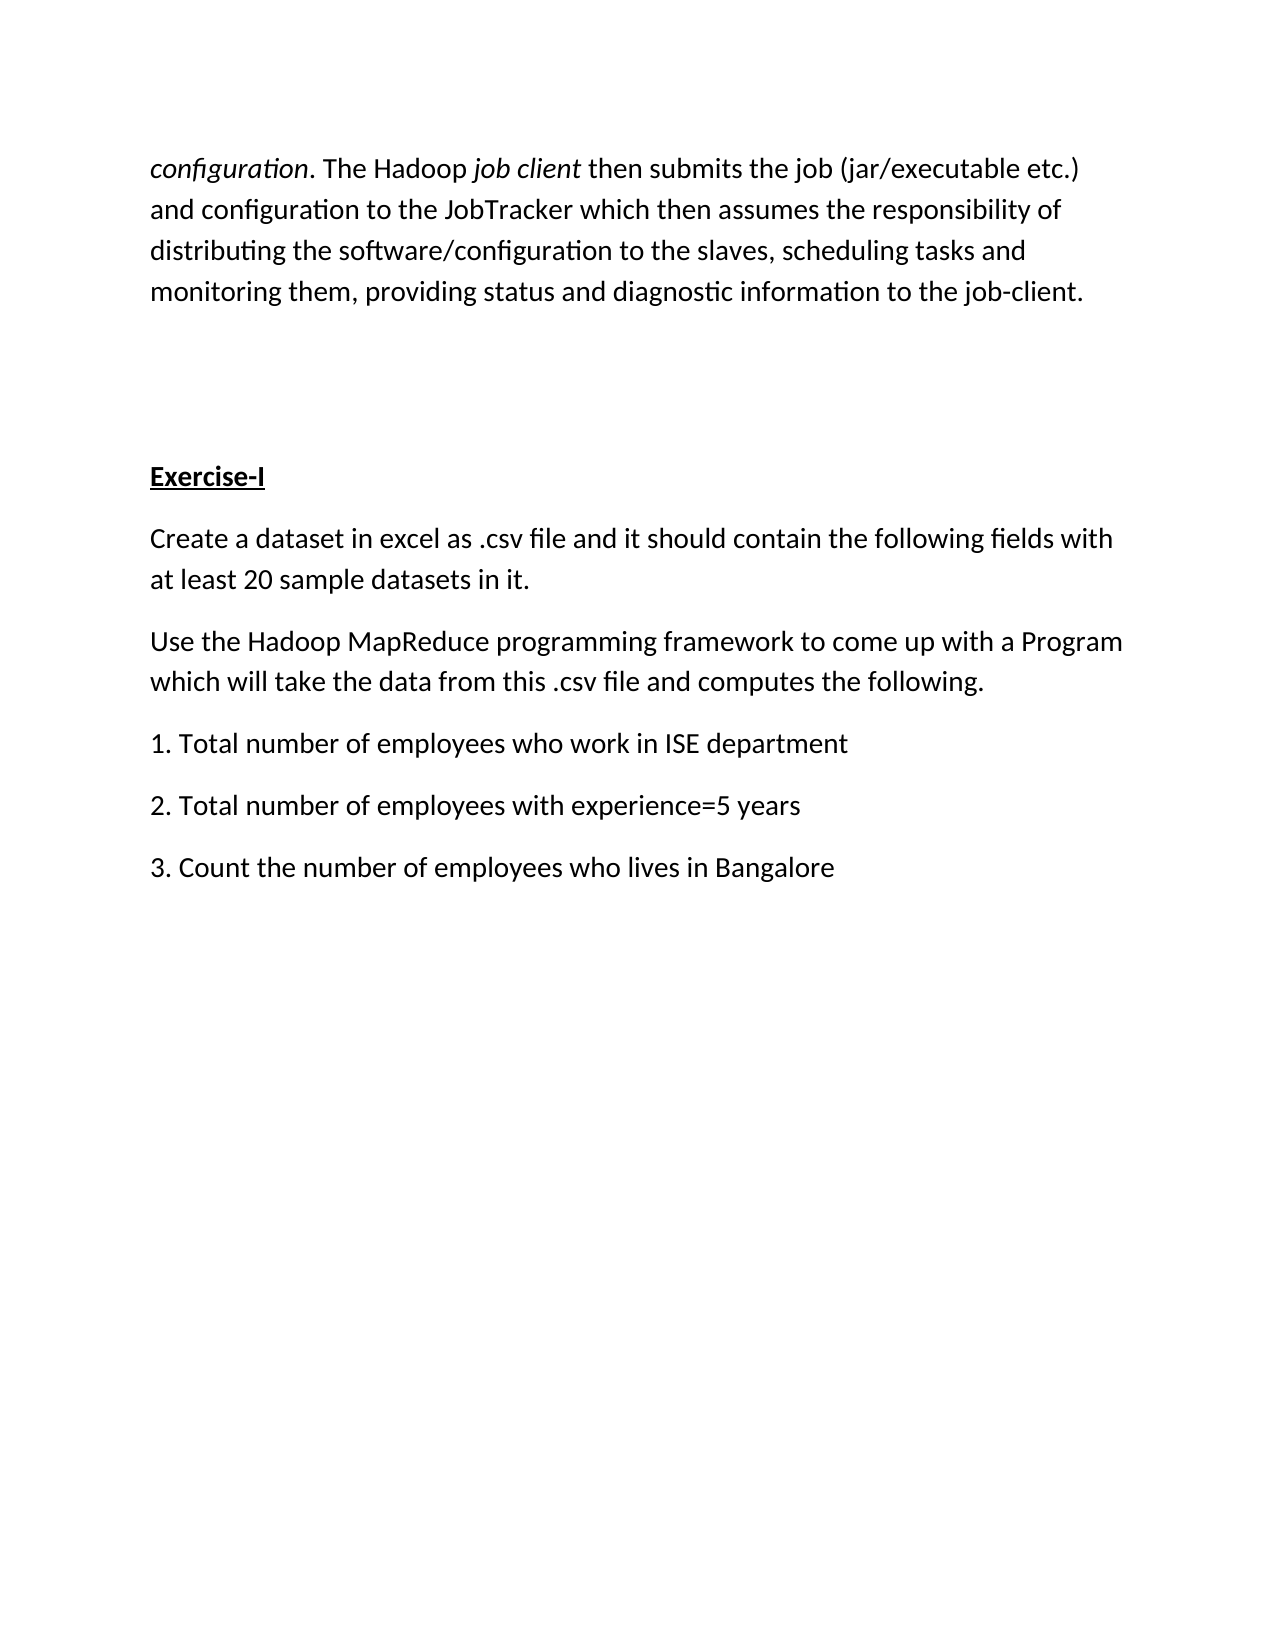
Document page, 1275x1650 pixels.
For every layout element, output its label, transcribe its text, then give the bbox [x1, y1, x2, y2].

text 3. Count the number of employees who lives in Bangalore [150, 849, 1125, 884]
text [150, 150, 1125, 308]
text 1. Total number of employees who work in ISE department [150, 725, 1125, 761]
text Use the Hadoop MapReduce programming framework to come up with a Program which will take the data from this .csv file and computes the following. [150, 623, 1125, 699]
text Exercise-I [150, 458, 1125, 494]
text 2. Total number of employees with experience=5 years [150, 787, 1125, 823]
text Create a dataset in excel as .csv file and it should contain the following fields with at least 20 sample datasets in it. [150, 520, 1125, 596]
